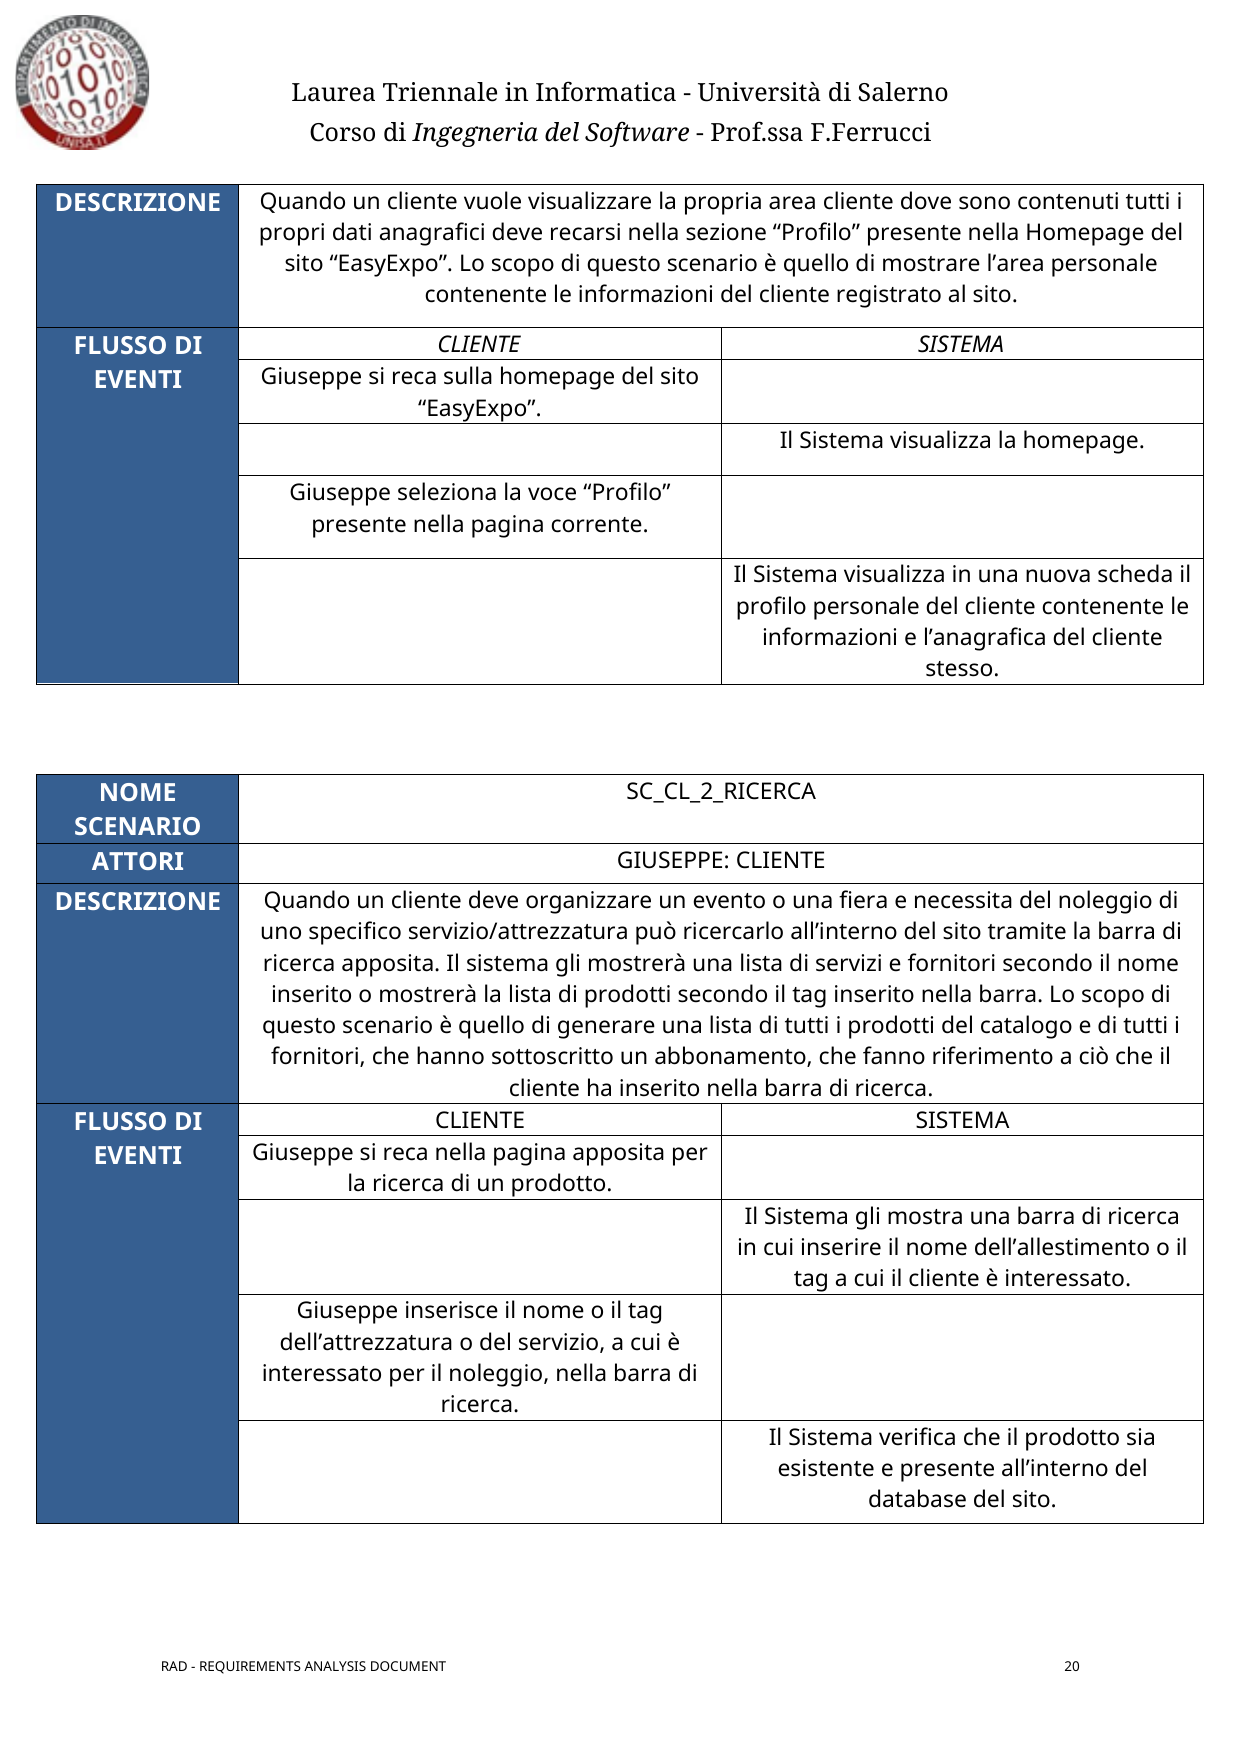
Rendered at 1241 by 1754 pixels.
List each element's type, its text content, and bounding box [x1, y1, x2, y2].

picture [15, 15, 150, 150]
table_cell Il Sistema verifica che il prodotto sia esistente e presente all’interno del database del sito. [722, 1421, 1203, 1523]
table_cell GIUSEPPE: CLIENTE [239, 844, 1203, 883]
table_cell SISTEMA [722, 1104, 1203, 1135]
table_cell CLIENTE [239, 328, 721, 359]
table_cell ATTORI [37, 844, 238, 883]
table_cell Il Sistema visualizza la homepage. [722, 424, 1203, 475]
table_cell Quando un cliente vuole visualizzare la propria area cliente dove sono contenuti tutti i propri dati anagrafici deve recarsi nella sezione “Profilo” presente nella Homepage del sito “EasyExpo”. Lo scopo di questo scenario è quello di mostrare l’area personale contenente le informazioni del cliente registrato al sito. [239, 185, 1203, 327]
table_cell [722, 1136, 1203, 1199]
table_cell Il Sistema visualizza in una nuova scheda il profilo personale del cliente contenente le informazioni e l’anagrafica del cliente stesso. [722, 559, 1203, 683]
table_cell [722, 360, 1203, 423]
table_cell SISTEMA [722, 328, 1203, 359]
table_cell DESCRIZIONE [37, 185, 238, 327]
table_cell Quando un cliente deve organizzare un evento o una fiera e necessita del noleggio di uno specifico servizio/attrezzatura può ricercarlo all’interno del sito tramite la barra di ricerca apposita. Il sistema gli mostrerà una lista di servizi e fornitori secondo il nome inserito o mostrerà la lista di prodotti secondo il tag inserito nella barra. Lo scopo di questo scenario è quello di generare una lista di tutti i prodotti del catalogo e di tutti i fornitori, che hanno sottoscritto un abbonamento, che fanno riferimento a ciò che il cliente ha inserito nella barra di ricerca. [239, 884, 1203, 1103]
table_cell Giuseppe seleziona la voce “Profilo” presente nella pagina corrente. [239, 476, 721, 557]
table_cell Giuseppe si reca nella pagina apposita per la ricerca di un prodotto. [239, 1136, 721, 1199]
table_cell Giuseppe si reca sulla homepage del sito “EasyExpo”. [239, 360, 721, 423]
table_cell FLUSSO DI EVENTI [37, 1104, 238, 1523]
table_cell [239, 1200, 721, 1293]
table_header NOME SCENARIO [37, 775, 238, 843]
table_cell [722, 1295, 1203, 1419]
table_cell [722, 476, 1203, 557]
table_cell [239, 1421, 721, 1523]
table_cell [239, 559, 721, 683]
table_cell CLIENTE [239, 1104, 721, 1135]
table_cell Il Sistema gli mostra una barra di ricerca in cui inserire il nome dell’allestimento o il tag a cui il cliente è interessato. [722, 1200, 1203, 1293]
table_cell Giuseppe inserisce il nome o il tag dell’attrezzatura o del servizio, a cui è interessato per il noleggio, nella barra di ricerca. [239, 1295, 721, 1419]
table_cell FLUSSO DI EVENTI [37, 328, 238, 683]
table_header SC_CL_2_RICERCA [239, 775, 1203, 843]
table_cell [239, 424, 721, 475]
table_cell DESCRIZIONE [37, 884, 238, 1103]
